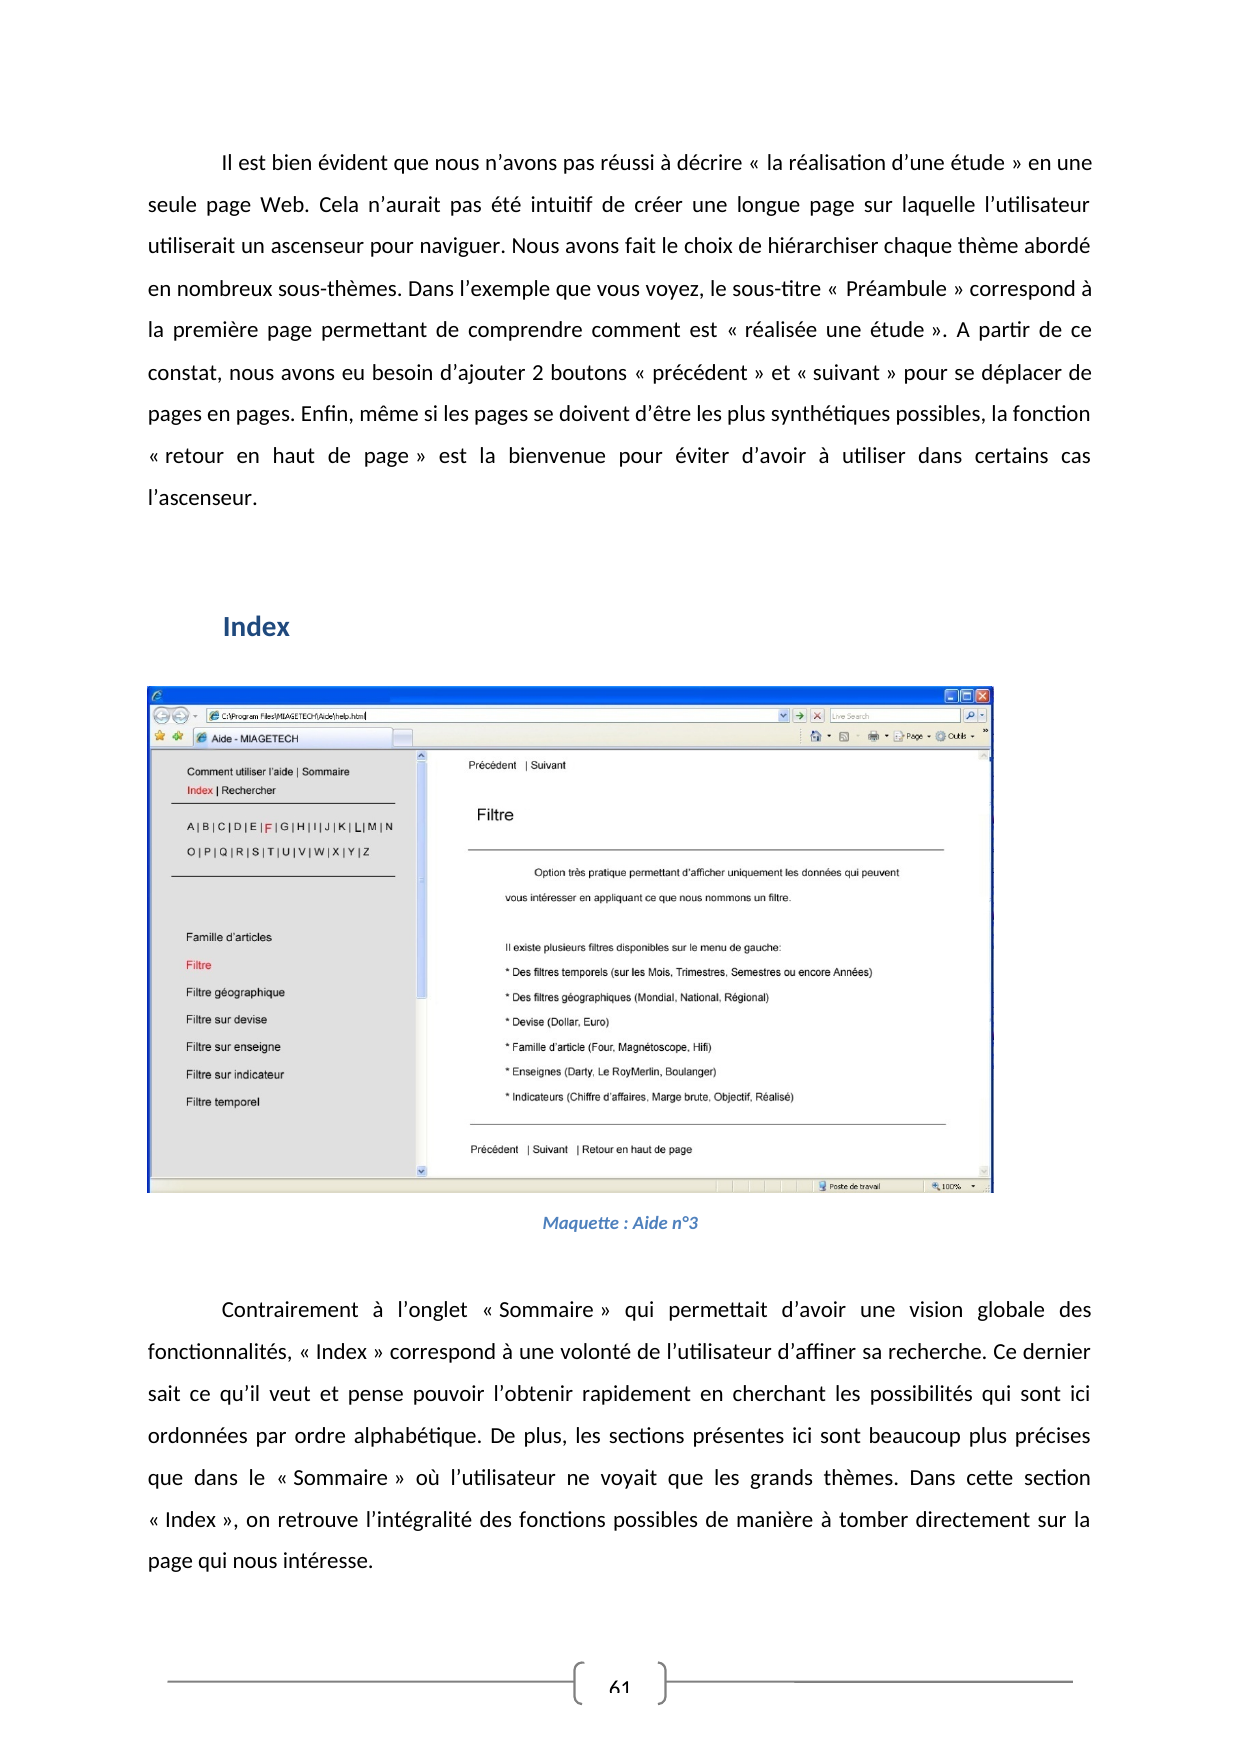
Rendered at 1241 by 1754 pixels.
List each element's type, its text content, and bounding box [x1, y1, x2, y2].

picture [147, 686, 994, 1193]
text Contrairement à l’onglet « Sommaire » qui permettait d’avoir une vision globale des fonctionnalités, « Index » correspond à une volonté de l’utilisateur d’affiner sa recherche. Ce dernier sait ce qu’il veut et pense pouvoir l’obtenir rapidement en cherchant les possibilités qui sont ici ordonnées par ordre alphabétique. De plus, les sections présentes ici sont beaucoup plus précises que dans le « Sommaire » où l’utilisateur ne voyait que les grands thèmes. Dans cette section « Index », on retrouve l’intégralité des fonctions possibles de manière à tomber directement sur la page qui nous intéresse. [148, 1295, 1092, 1575]
list Index [223, 608, 1092, 644]
text Il est bien évident que nous n’avons pas réussi à décrire « la réalisation d’une étude » en une seule page Web. Cela n’aurait pas été intuitif de créer une longue page sur laquelle l’utilisateur utiliserait un ascenseur pour naviguer. Nous avons fait le choix de hiérarchiser chaque thème abordé en nombreux sous-thèmes. Dans l’exemple que vous voyez, le sous-titre « Préambule » correspond à la première page permettant de comprendre comment est « réalisée une étude ». A partir de ce constat, nous avons eu besoin d’ajouter 2 boutons « précédent » et « suivant » pour se déplacer de pages en pages. Enfin, même si les pages se doivent d’être les plus synthétiques possibles, la fonction « retour en haut de page » est la bienvenue pour éviter d’avoir à utiliser dans certains cas l’ascenseur. [148, 148, 1092, 512]
text Maquette : Aide n°3 [148, 1211, 1092, 1234]
